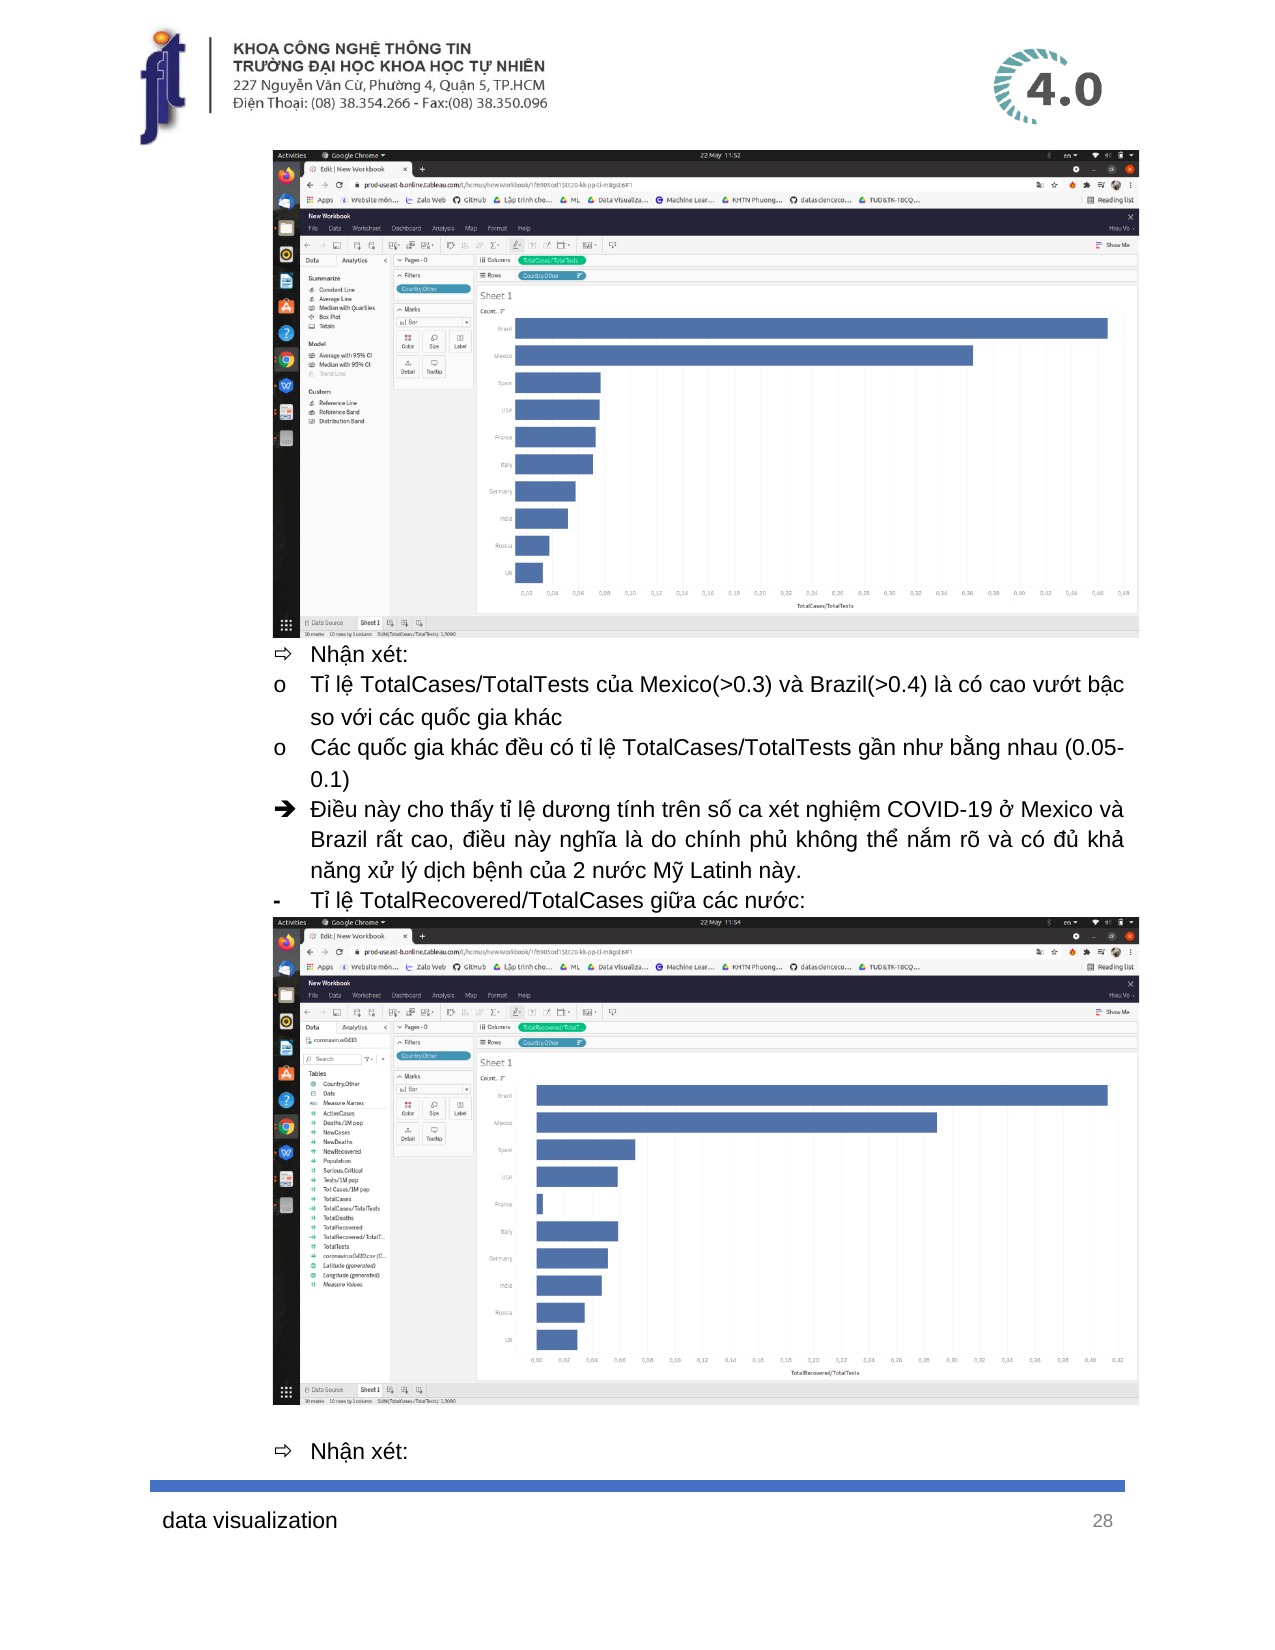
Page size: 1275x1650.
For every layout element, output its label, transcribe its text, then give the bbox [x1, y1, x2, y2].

picture [272, 917, 1140, 1405]
picture [117, 21, 1140, 638]
list Nhận xét: [273, 641, 1125, 667]
list Tỉ lệ TotalRecovered/TotalCases giữa các nước: [273, 887, 1125, 913]
list Các quốc gia khác đều có tỉ lệ TotalCases/TotalTests gần như bằng nhau (0.05-0.1) [273, 734, 1125, 792]
list Nhận xét: [273, 1438, 1125, 1465]
picture [985, 41, 1108, 126]
list Điều này cho thấy tỉ lệ dương tính trên số ca xét nghiệm COVID-19 ở Mexico và Brazil rất cao, điều này nghĩa là do chính phủ không thể nắm rõ và có đủ khả năng xử lý dịch bệnh của 2 nước Mỹ Latinh này. [273, 796, 1125, 883]
list Tỉ lệ TotalCases/TotalTests của Mexico(>0.3) và Brazil(>0.4) là có cao vướt bậc so với các quốc gia khác [273, 671, 1125, 730]
